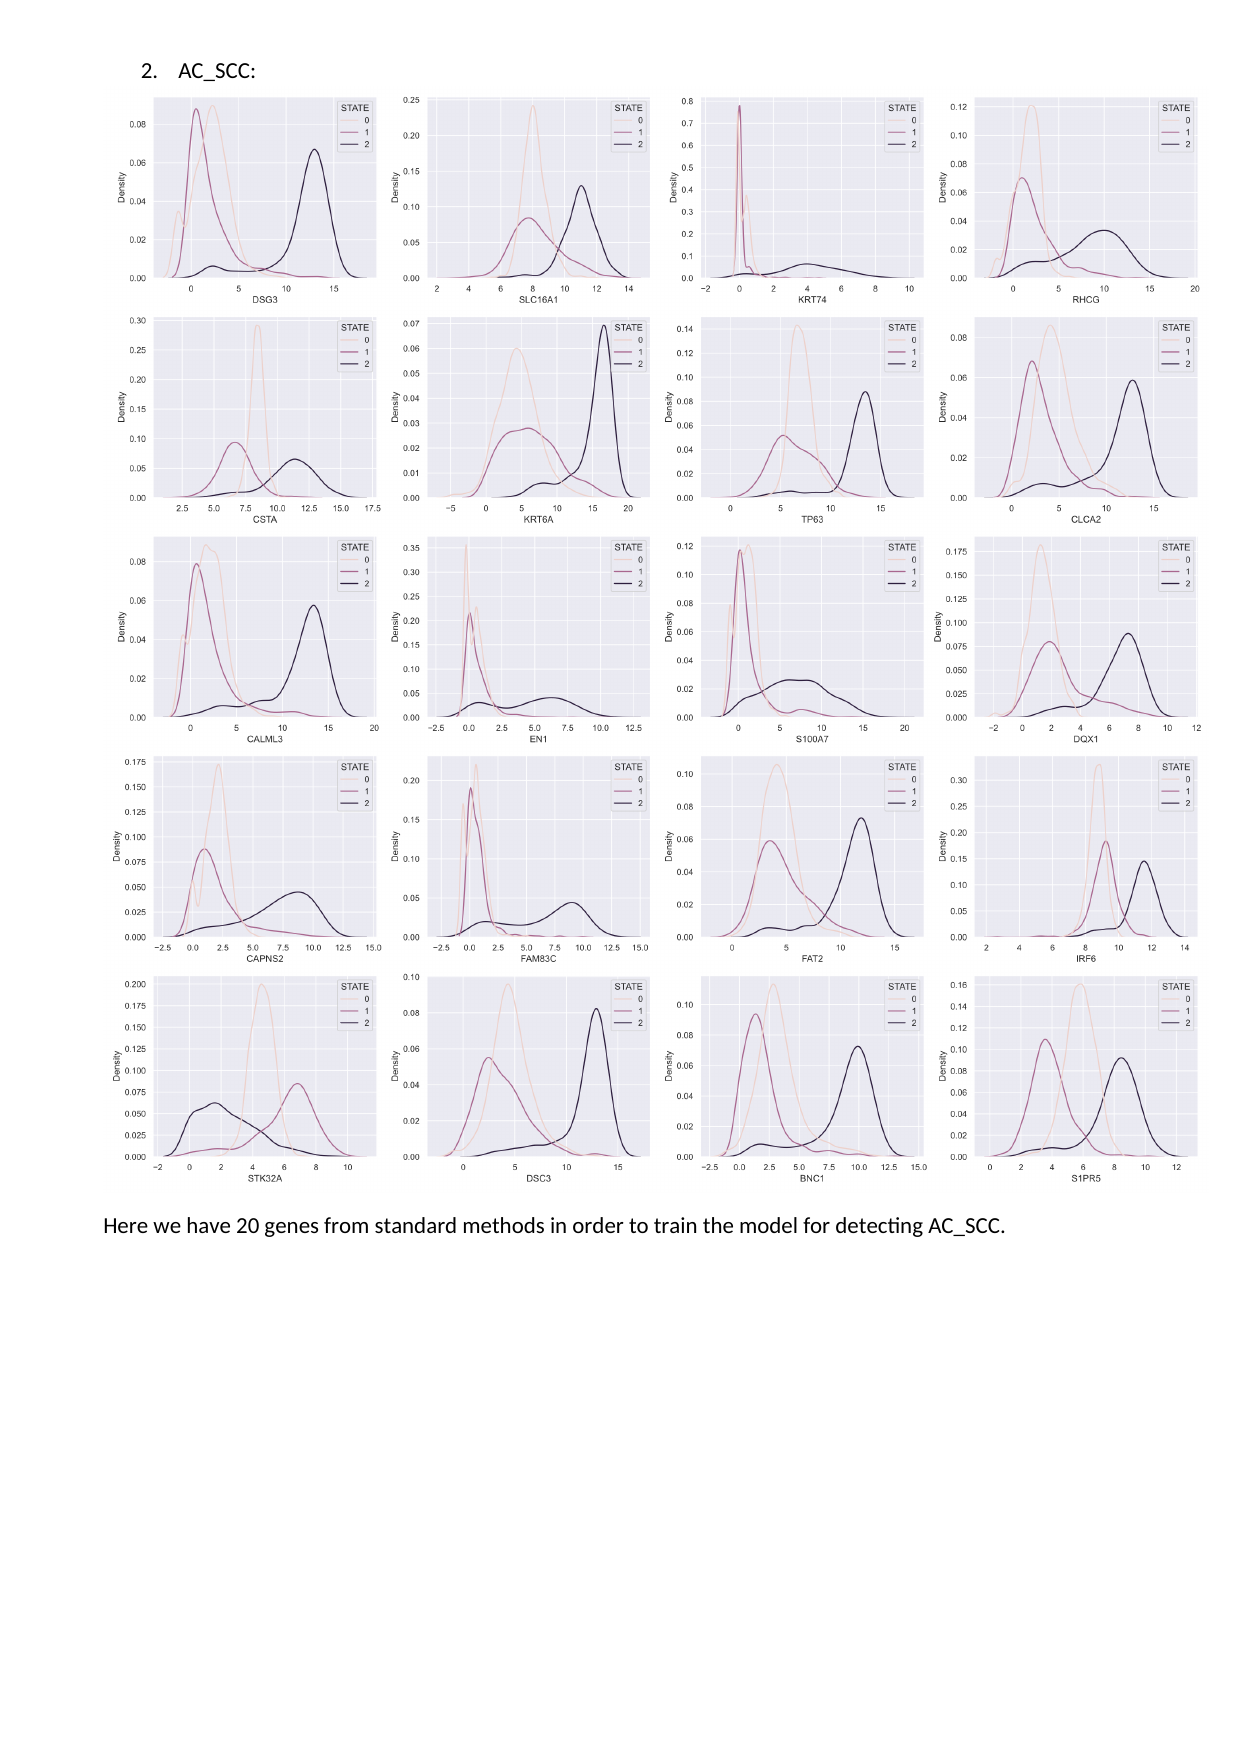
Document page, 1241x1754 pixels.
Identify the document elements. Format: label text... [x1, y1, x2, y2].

text Here we have 20 genes from standard methods in order to train the model for detecting AC_SCC. [103, 1212, 1209, 1239]
picture [103, 86, 1210, 1193]
list AC_SCC: [141, 56, 1209, 84]
